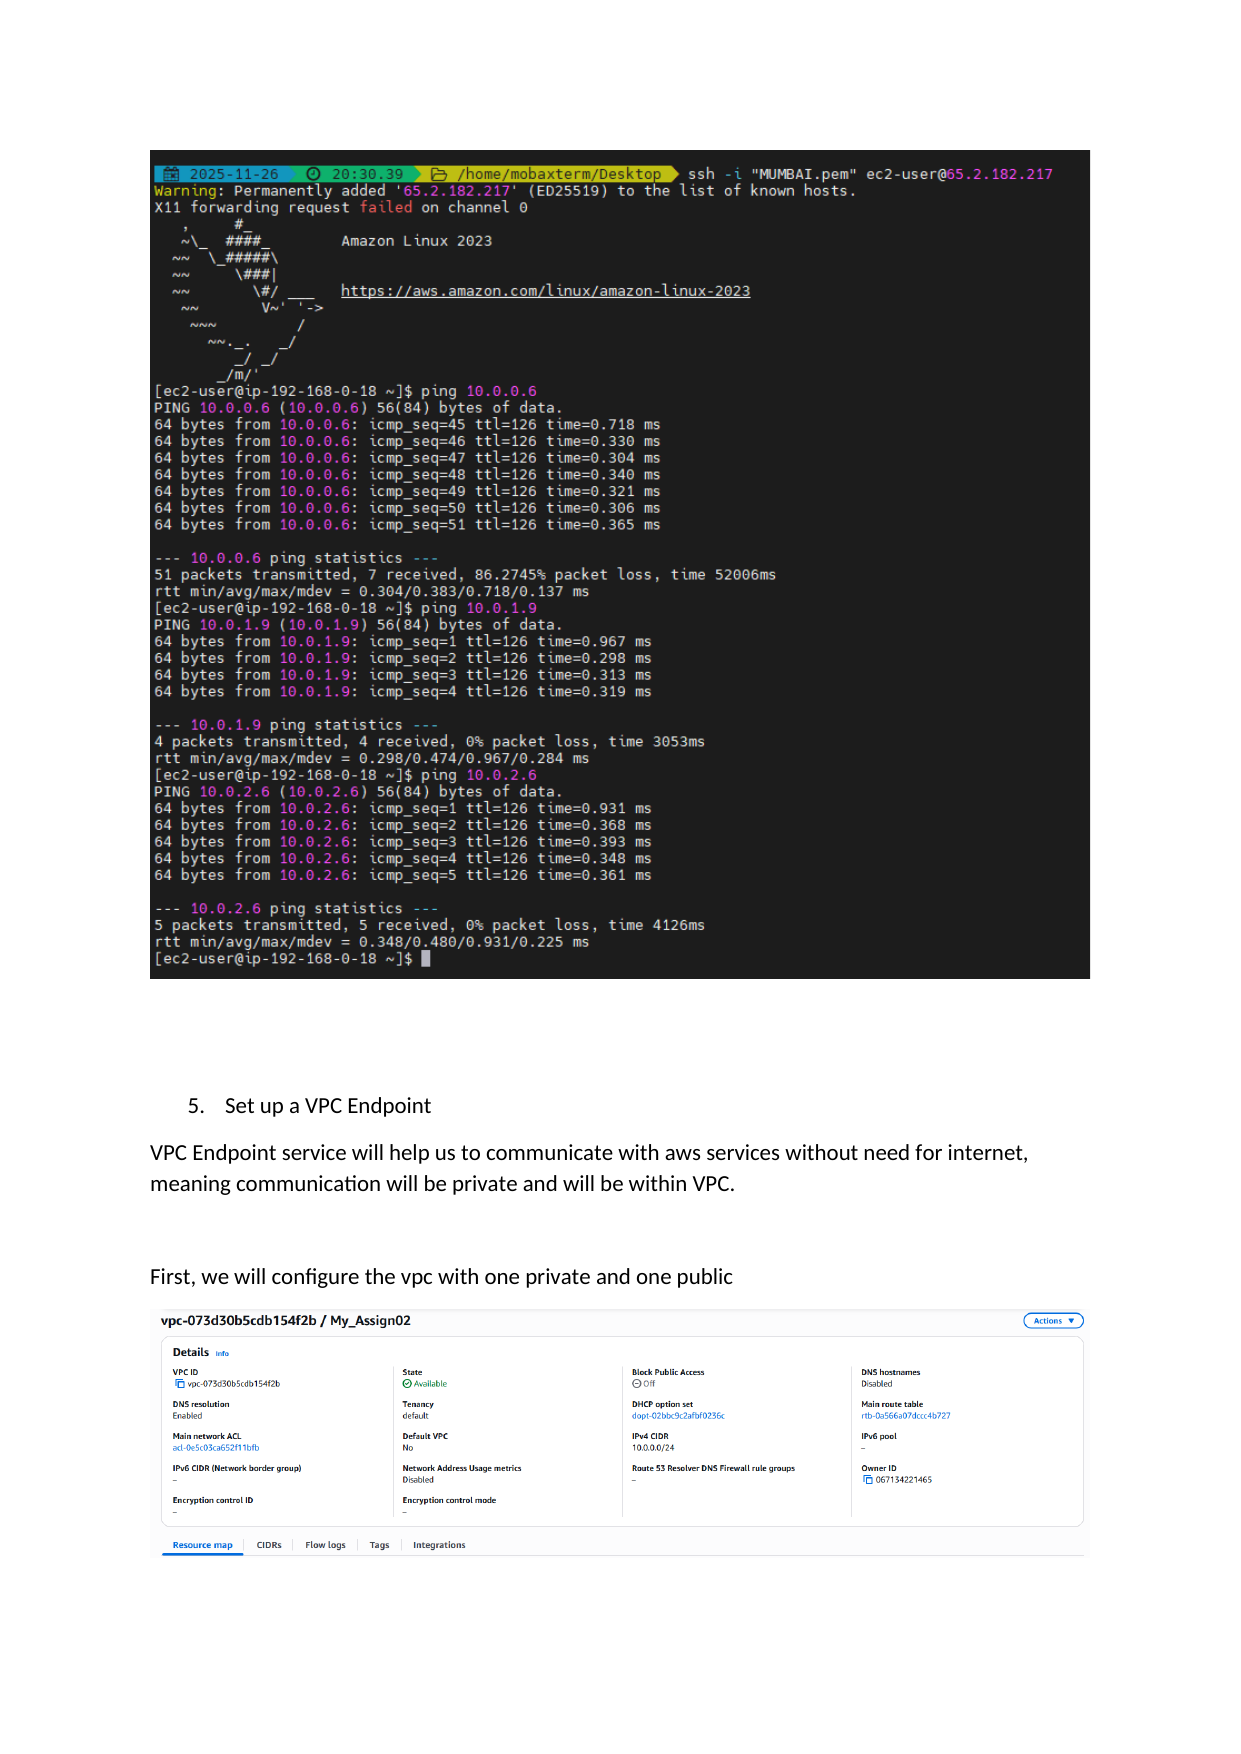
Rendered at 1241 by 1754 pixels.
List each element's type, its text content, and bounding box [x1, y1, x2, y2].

picture [150, 1309, 1091, 1558]
text VPC Endpoint service will help us to communicate with aws services without need for internet, meaning communication will be private and will be within VPC. [150, 1138, 1090, 1197]
text First, we will configure the vpc with one private and one public [150, 1262, 1090, 1291]
list Set up a VPC Endpoint [187, 1092, 1090, 1120]
picture [150, 150, 1091, 979]
